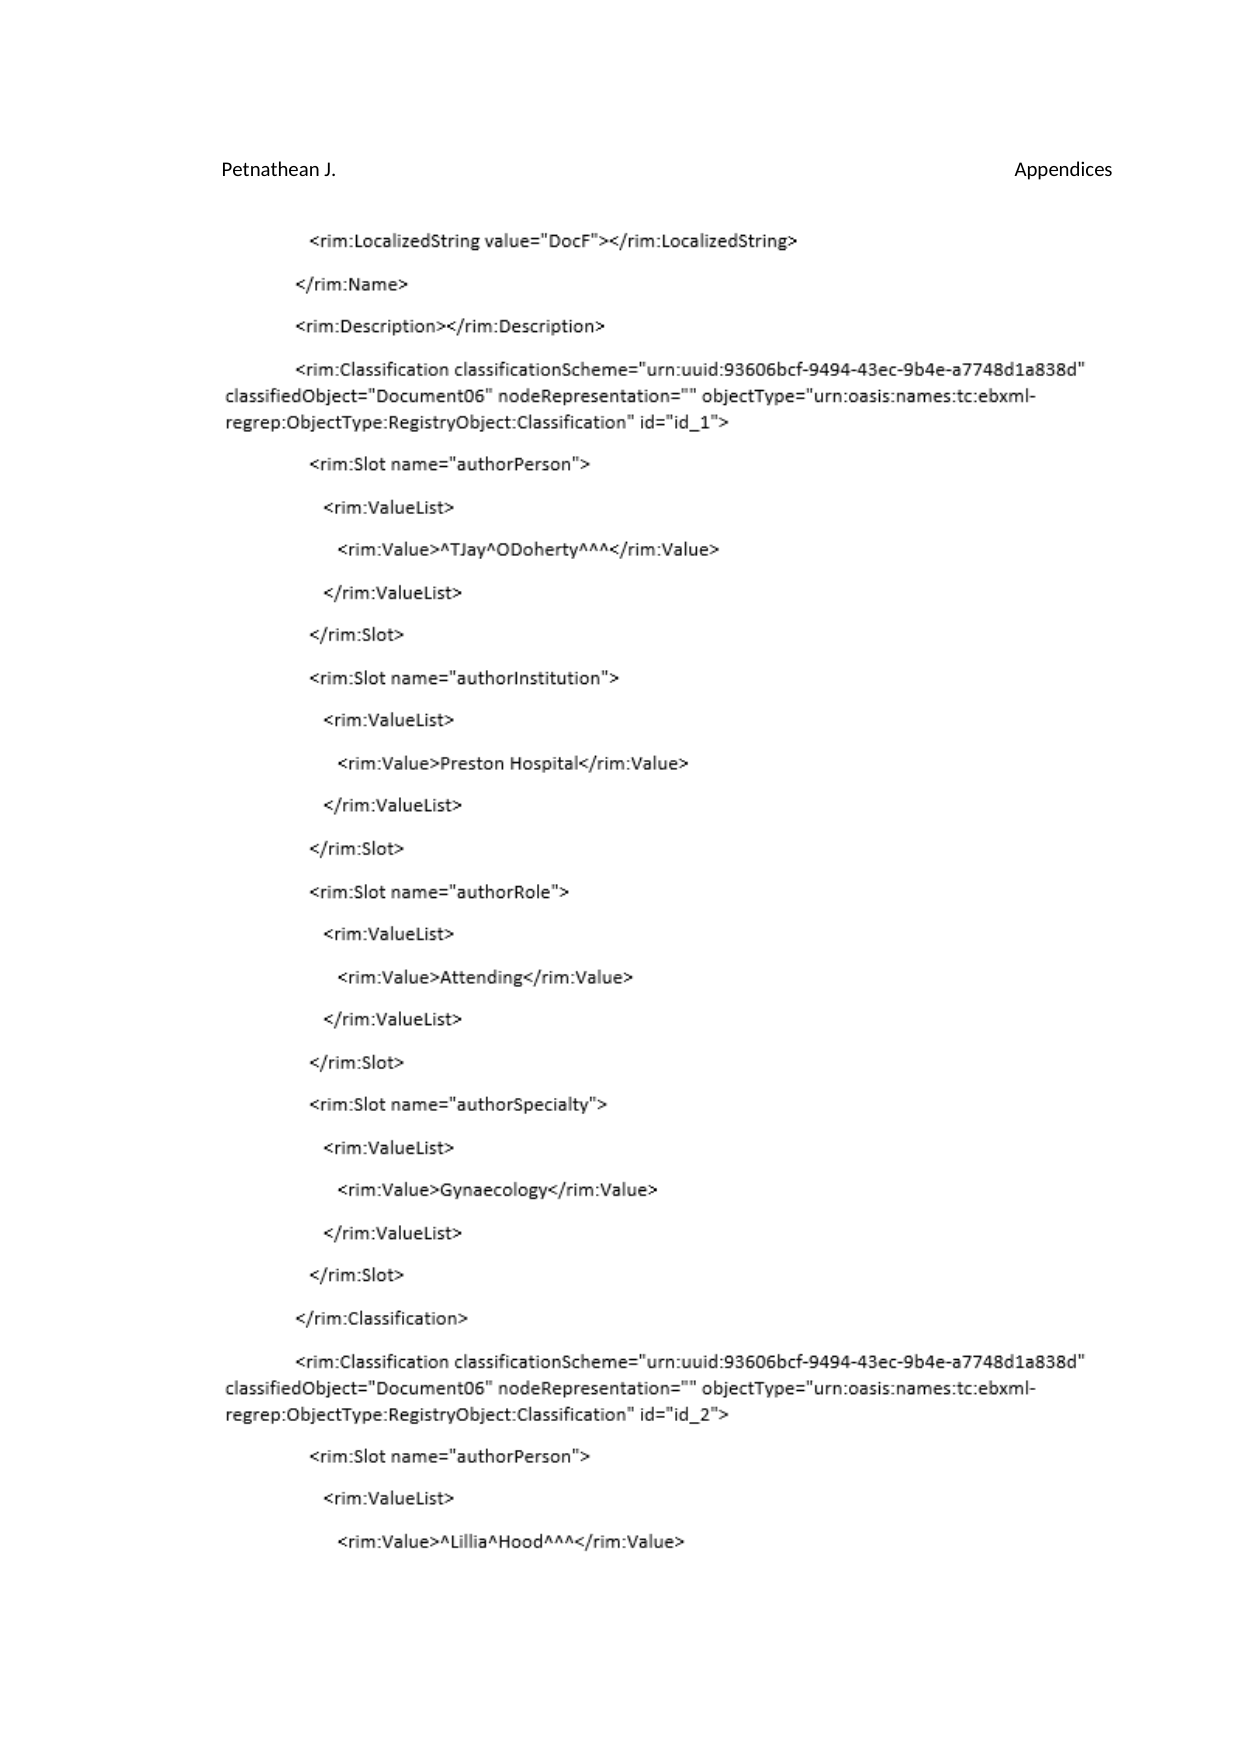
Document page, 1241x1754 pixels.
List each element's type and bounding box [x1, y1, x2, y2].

picture [221, 221, 1104, 1559]
